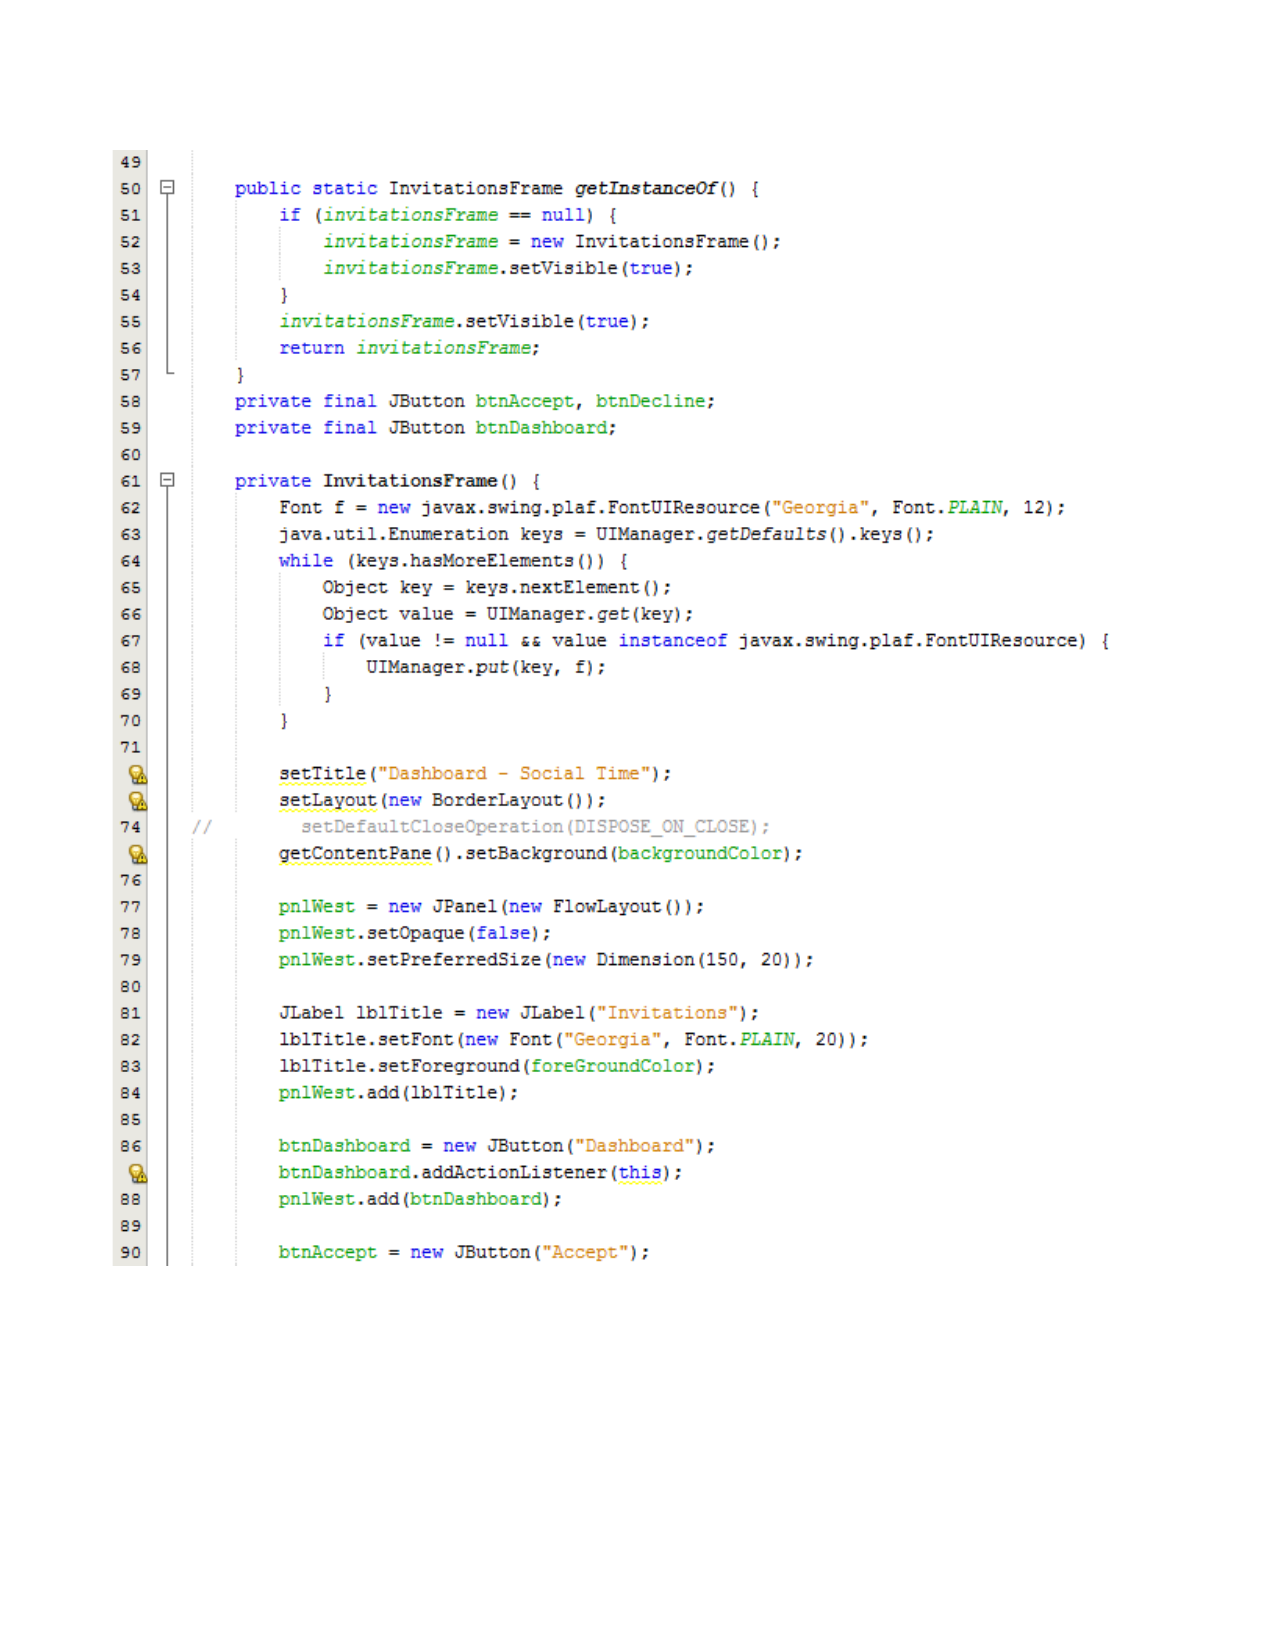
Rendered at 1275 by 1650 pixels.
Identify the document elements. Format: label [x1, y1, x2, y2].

subtitle [112, 150, 1162, 1271]
picture [112, 150, 1122, 1266]
